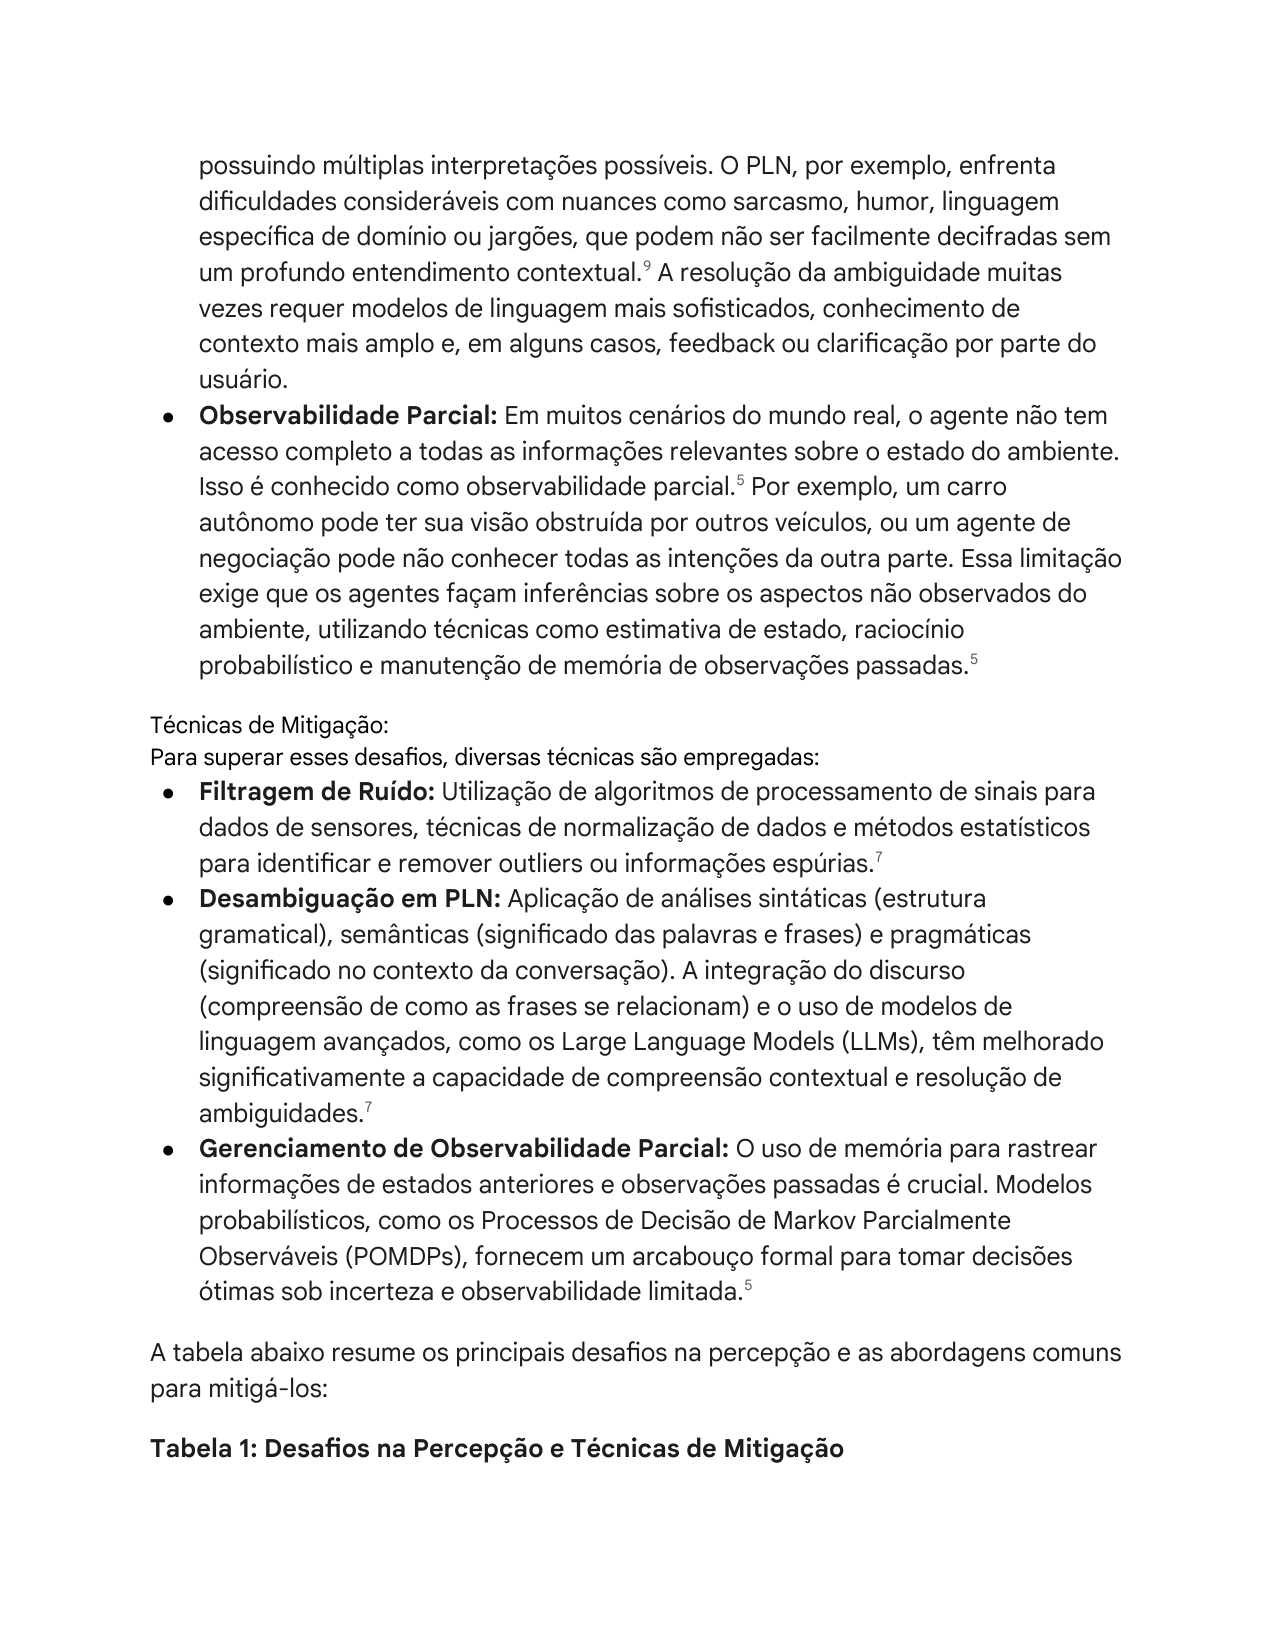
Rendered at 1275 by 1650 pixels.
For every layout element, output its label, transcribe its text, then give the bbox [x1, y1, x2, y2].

text Para superar esses desafios, diversas técnicas são empregadas: [150, 744, 1125, 772]
text Tabela 1: Desafios na Percepção e Técnicas de Mitigação [150, 1434, 1125, 1465]
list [161, 150, 1125, 396]
text A tabela abaixo resume os principais desafios na percepção e as abordagens comuns para mitigá-los: [150, 1337, 1125, 1404]
text Técnicas de Mitigação: [150, 711, 1125, 740]
list Gerenciamento de Observabilidade Parcial: O uso de memória para rastrear informações de estados anteriores e observações passadas é crucial. Modelos probabilísticos, como os Processos de Decisão de Markov Parcialmente Observáveis (POMDPs), fornecem um arcabouço formal para tomar decisões ótimas sob incerteza e observabilidade limitada.5 [161, 1134, 1125, 1308]
list Observabilidade Parcial: Em muitos cenários do mundo real, o agente não tem acesso completo a todas as informações relevantes sobre o estado do ambiente. Isso é conhecido como observabilidade parcial.5 Por exemplo, um carro autônomo pode ter sua visão obstruída por outros veículos, ou um agente de negociação pode não conhecer todas as intenções da outra parte. Essa limitação exige que os agentes façam inferências sobre os aspectos não observados do ambiente, utilizando técnicas como estimativa de estado, raciocínio probabilístico e manutenção de memória de observações passadas.5 [161, 400, 1125, 682]
list Desambiguação em PLN: Aplicação de análises sintáticas (estrutura gramatical), semânticas (significado das palavras e frases) e pragmáticas (significado no contexto da conversação). A integração do discurso (compreensão de como as frases se relacionam) e o uso de modelos de linguagem avançados, como os Large Language Models (LLMs), têm melhorado significativamente a capacidade de compreensão contextual e resolução de ambiguidades.7 [161, 883, 1125, 1129]
list Filtragem de Ruído: Utilização de algoritmos de processamento de sinais para dados de sensores, técnicas de normalização de dados e métodos estatísticos para identificar e remover outliers ou informações espúrias.7 [161, 776, 1125, 879]
